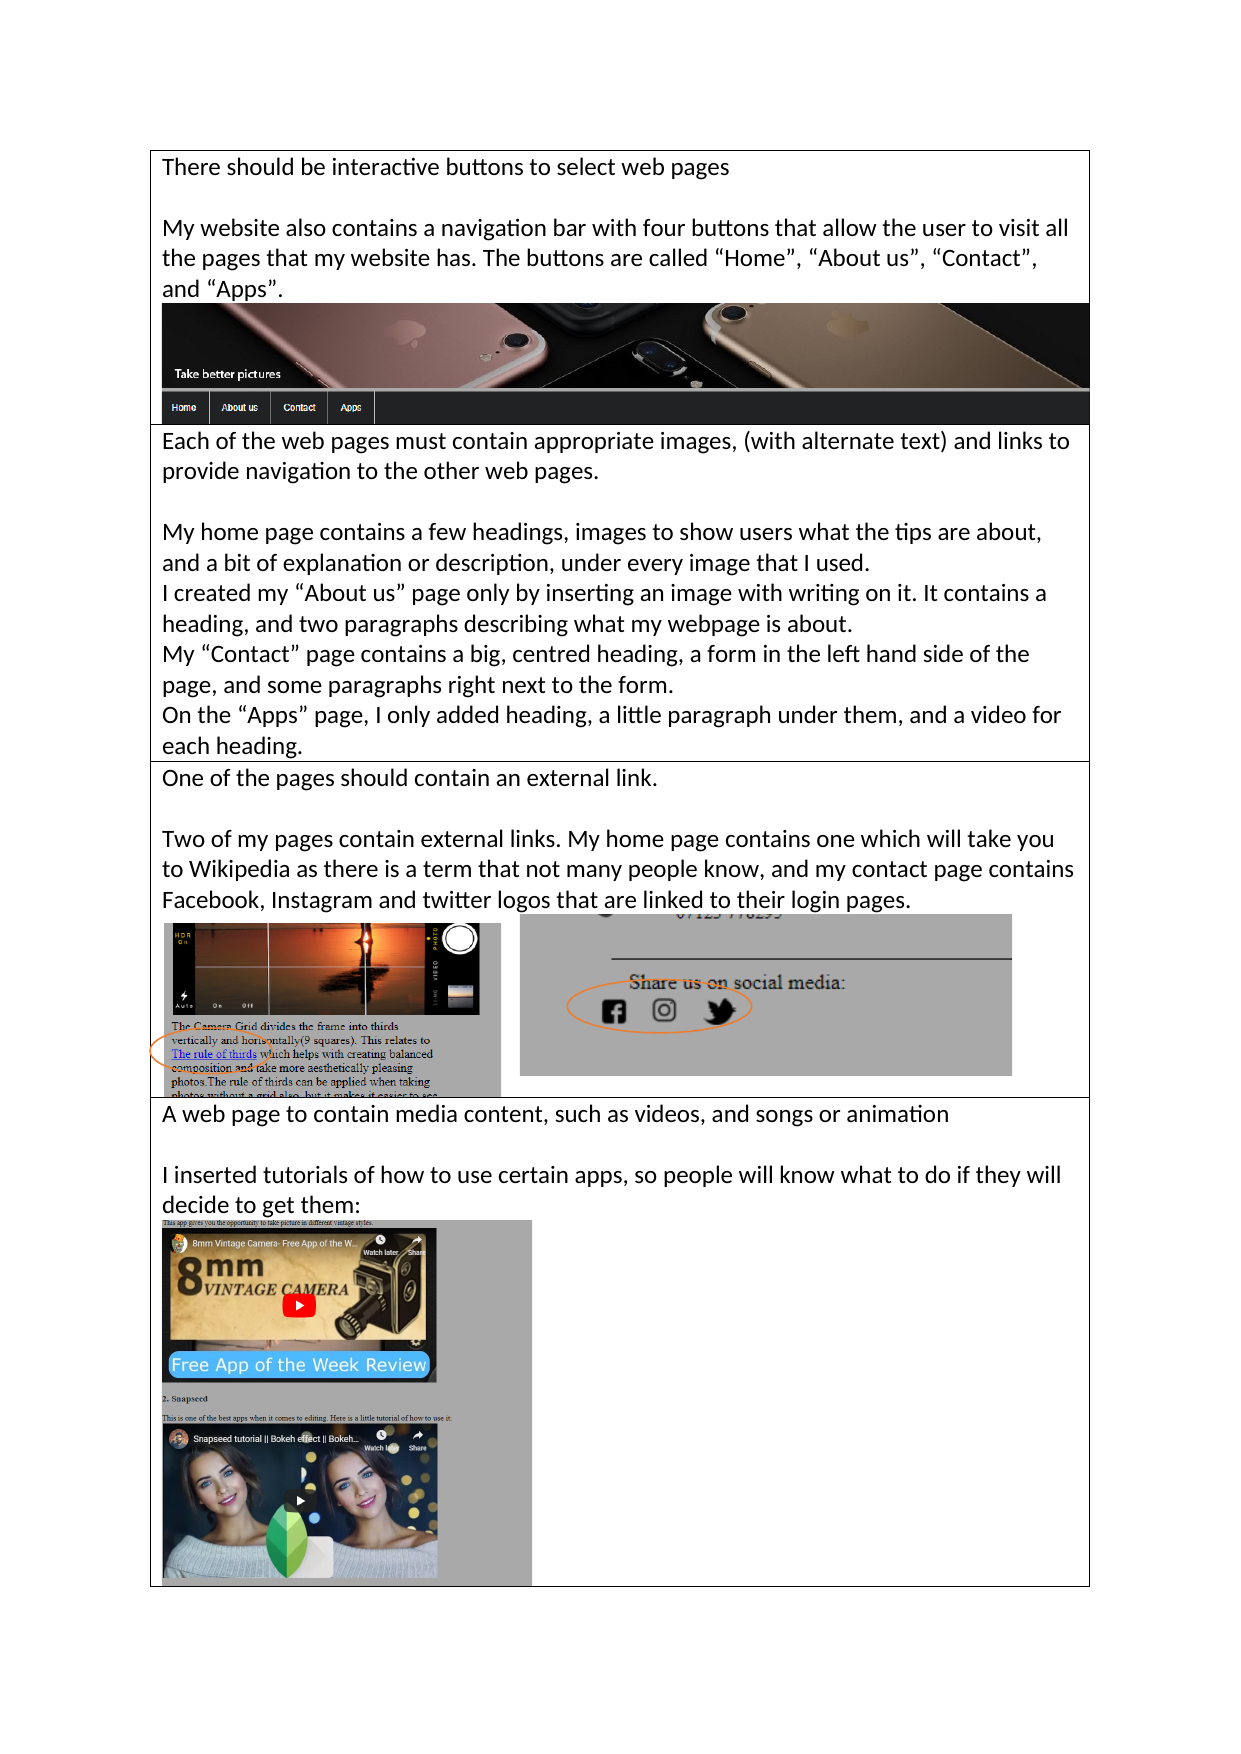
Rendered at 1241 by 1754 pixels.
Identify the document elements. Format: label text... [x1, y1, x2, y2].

table_cell One of the pages should contain an external link. Two of my pages contain external links. My home page contains one which will take you to Wikipedia as there is a term that not many people know, and my contact page contains Facebook, Instagram and twitter logos that are linked to their login pages. [151, 762, 1089, 1097]
table_cell Each of the web pages must contain appropriate images, (with alternate text) and links to provide navigation to the other web pages. My home page contains a few headings, images to show users what the tips are about, and a bit of explanation or description, under every image that I used. I created my “About us” page only by inserting an image with writing on it. It contains a heading, and two paragraphs describing what my webpage is about. My “Contact” page contains a big, centred heading, a form in the left hand side of the page, and some paragraphs right next to the form. On the “Apps” page, I only added heading, a little paragraph under them, and a video for each heading. [151, 425, 1089, 761]
table_cell A web page to contain media content, such as videos, and songs or animation I inserted tutorials of how to use certain apps, so people will know what to do if they will decide to get them: [151, 1098, 1089, 1586]
picture [164, 923, 502, 1097]
table_cell There should be interactive buttons to select web pages My website also contains a navigation bar with four buttons that allow the user to visit all the pages that my website has. The buttons are called “Home”, “About us”, “Contact”, and “Apps”. [151, 151, 1089, 424]
picture [519, 914, 1013, 1076]
picture [164, 1029, 270, 1072]
picture [161, 303, 1090, 424]
picture [161, 1220, 533, 1586]
